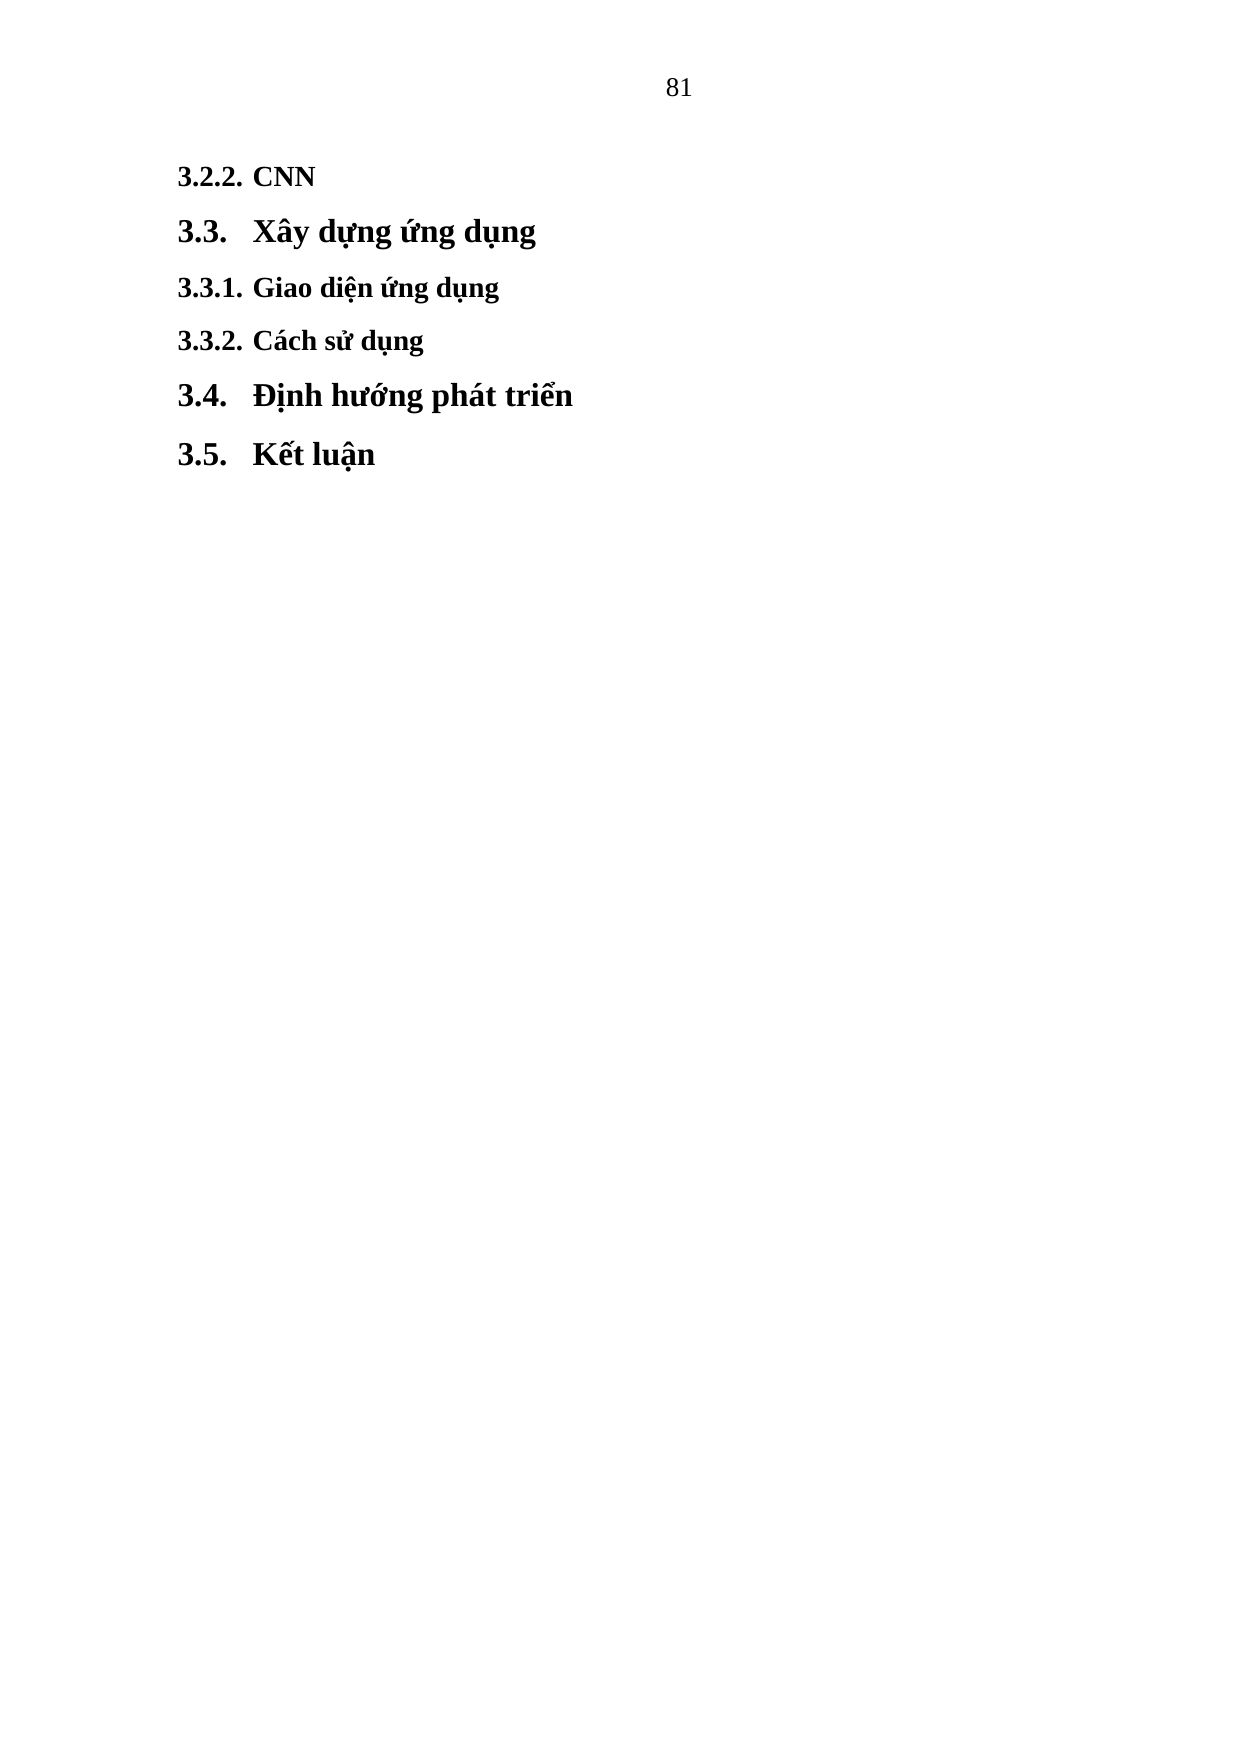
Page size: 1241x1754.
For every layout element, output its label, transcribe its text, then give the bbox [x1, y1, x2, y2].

subtitle CNN [177, 159, 1122, 192]
subtitle Xây dựng ứng dụng [177, 212, 1122, 250]
subtitle Kết luận [177, 434, 1122, 472]
subtitle Giao diện ứng dụng [177, 270, 1122, 303]
subtitle Cách sử dụng [177, 323, 1122, 356]
subtitle Định hướng phát triển [177, 375, 1122, 414]
